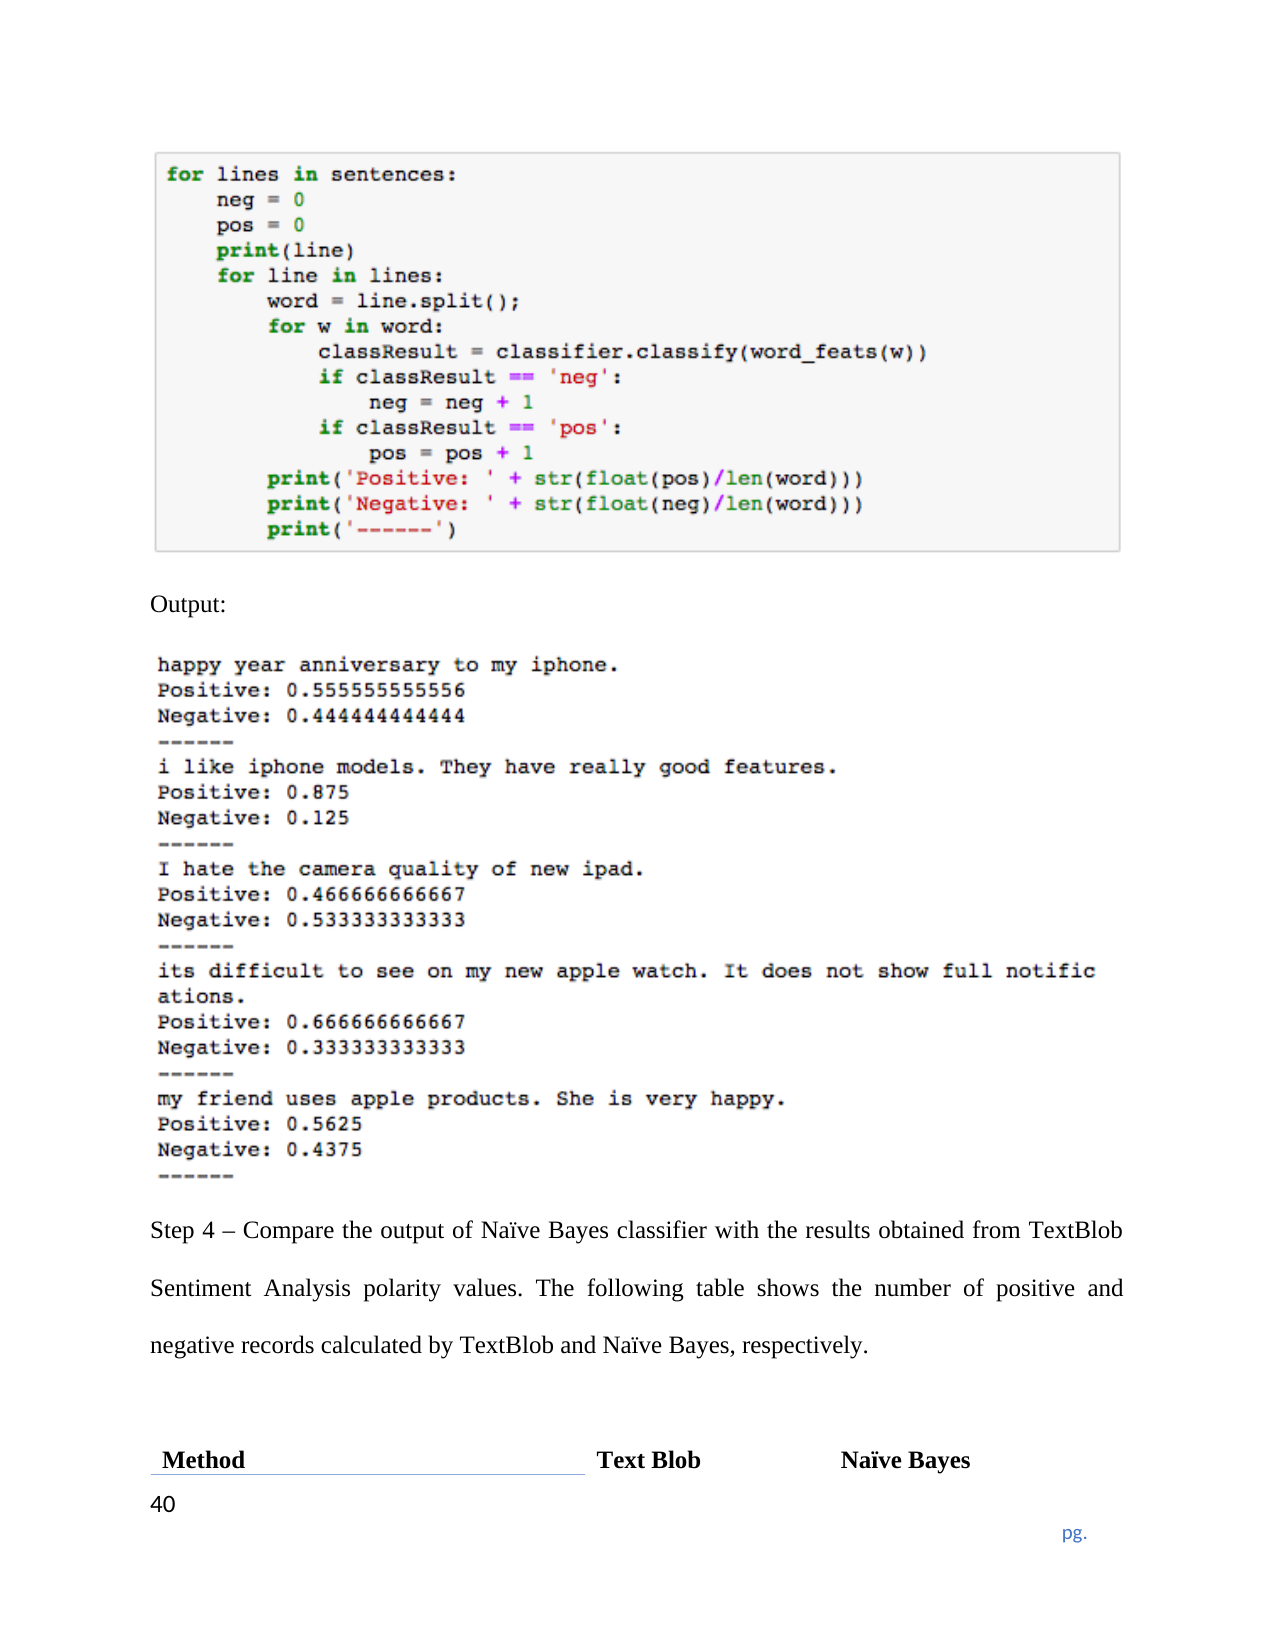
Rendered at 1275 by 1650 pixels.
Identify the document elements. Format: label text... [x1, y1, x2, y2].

picture [150, 646, 1125, 1187]
table_header Text Blob [585, 1445, 829, 1474]
picture [150, 150, 1125, 561]
table_header Method [151, 1445, 585, 1474]
text Step 4 – Compare the output of Naïve Bayes classifier with the results obtained from TextBlob Sentiment Analysis polarity values. The following table shows the number of positive and negative records calculated by TextBlob and Naïve Bayes, respectively. [150, 1215, 1125, 1359]
text Output: [150, 589, 1125, 618]
table_header Naïve Bayes [829, 1445, 1126, 1474]
